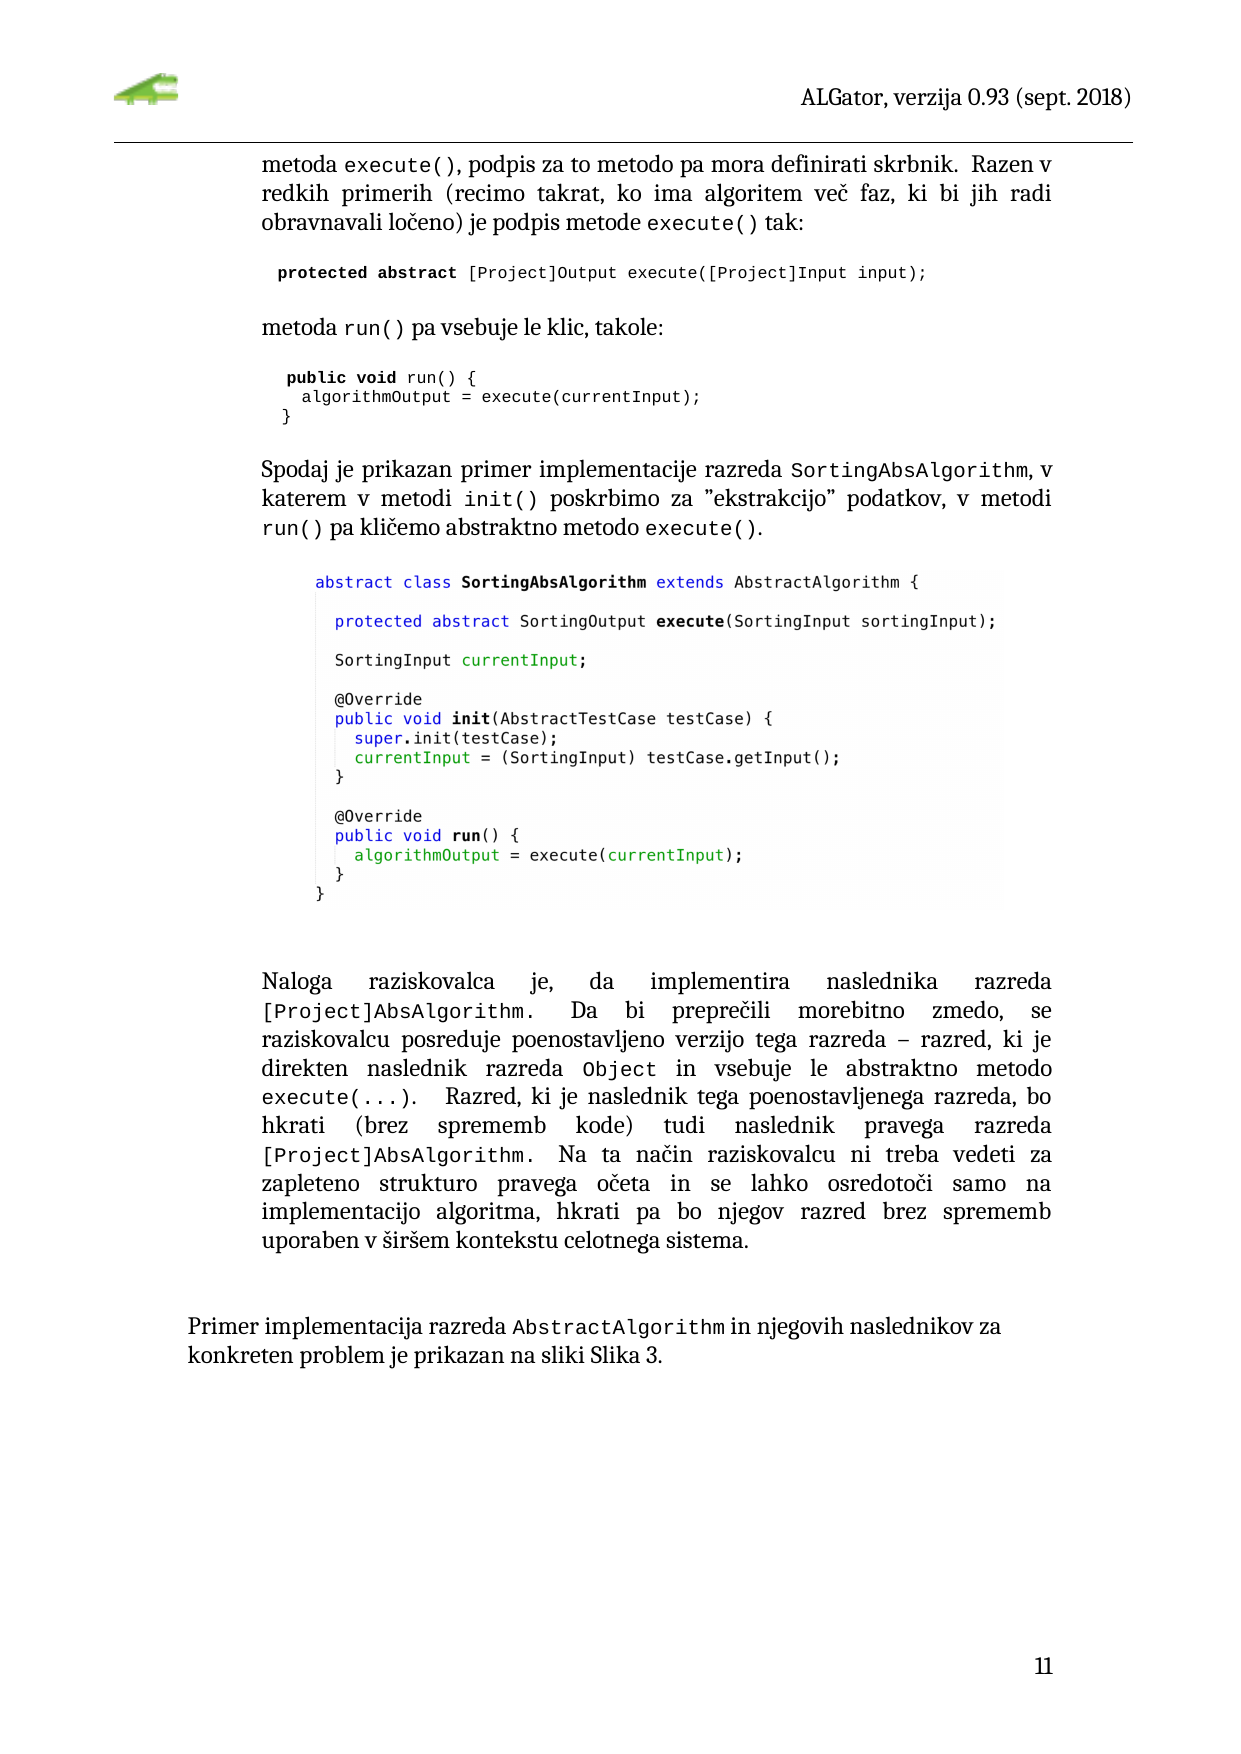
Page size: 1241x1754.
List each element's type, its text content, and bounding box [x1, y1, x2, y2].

picture [309, 570, 1005, 910]
text metoda run() pa vsebuje le klic, takole: [261, 313, 1053, 341]
text algorithmOutput = execute(currentInput); [261, 389, 1053, 408]
picture [113, 73, 179, 105]
text Naloga raziskovalca je, da implementira naslednika razreda [Project]AbsAlgorithm. Da bi preprečili morebitno zmedo, se raziskovalcu posreduje poenostavljeno verzijo tega razreda – razred, ki je direkten naslednik razreda Object in vsebuje le abstraktno metodo execute(...). Razred, ki je naslednik tega poenostavljenega razreda, bo hkrati (brez sprememb kode) tudi naslednik pravega razreda [Project]AbsAlgorithm. Na ta način raziskovalcu ni treba vedeti za zapleteno strukturo pravega očeta in se lahko osredotoči samo na implementacijo algoritma, hkrati pa bo njegov razred brez sprememb uporaben v širšem kontekstu celotnega sistema. [261, 967, 1053, 1255]
text } [261, 408, 1053, 427]
text protected abstract [Project]Output execute([Project]Input input); [187, 265, 1053, 284]
text public void run() { [261, 370, 1053, 389]
text Primer implementacija razreda AbstractAlgorithm in njegovih naslednikov za konkreten problem je prikazan na sliki Slika 3. [187, 1312, 1053, 1370]
text Spodaj je prikazan primer implementacije razreda SortingAbsAlgorithm, v katerem v metodi init() poskrbimo za ”ekstrakcijo” podatkov, v metodi run() pa kličemo abstraktno metodo execute(). [261, 455, 1053, 542]
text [261, 150, 1053, 236]
